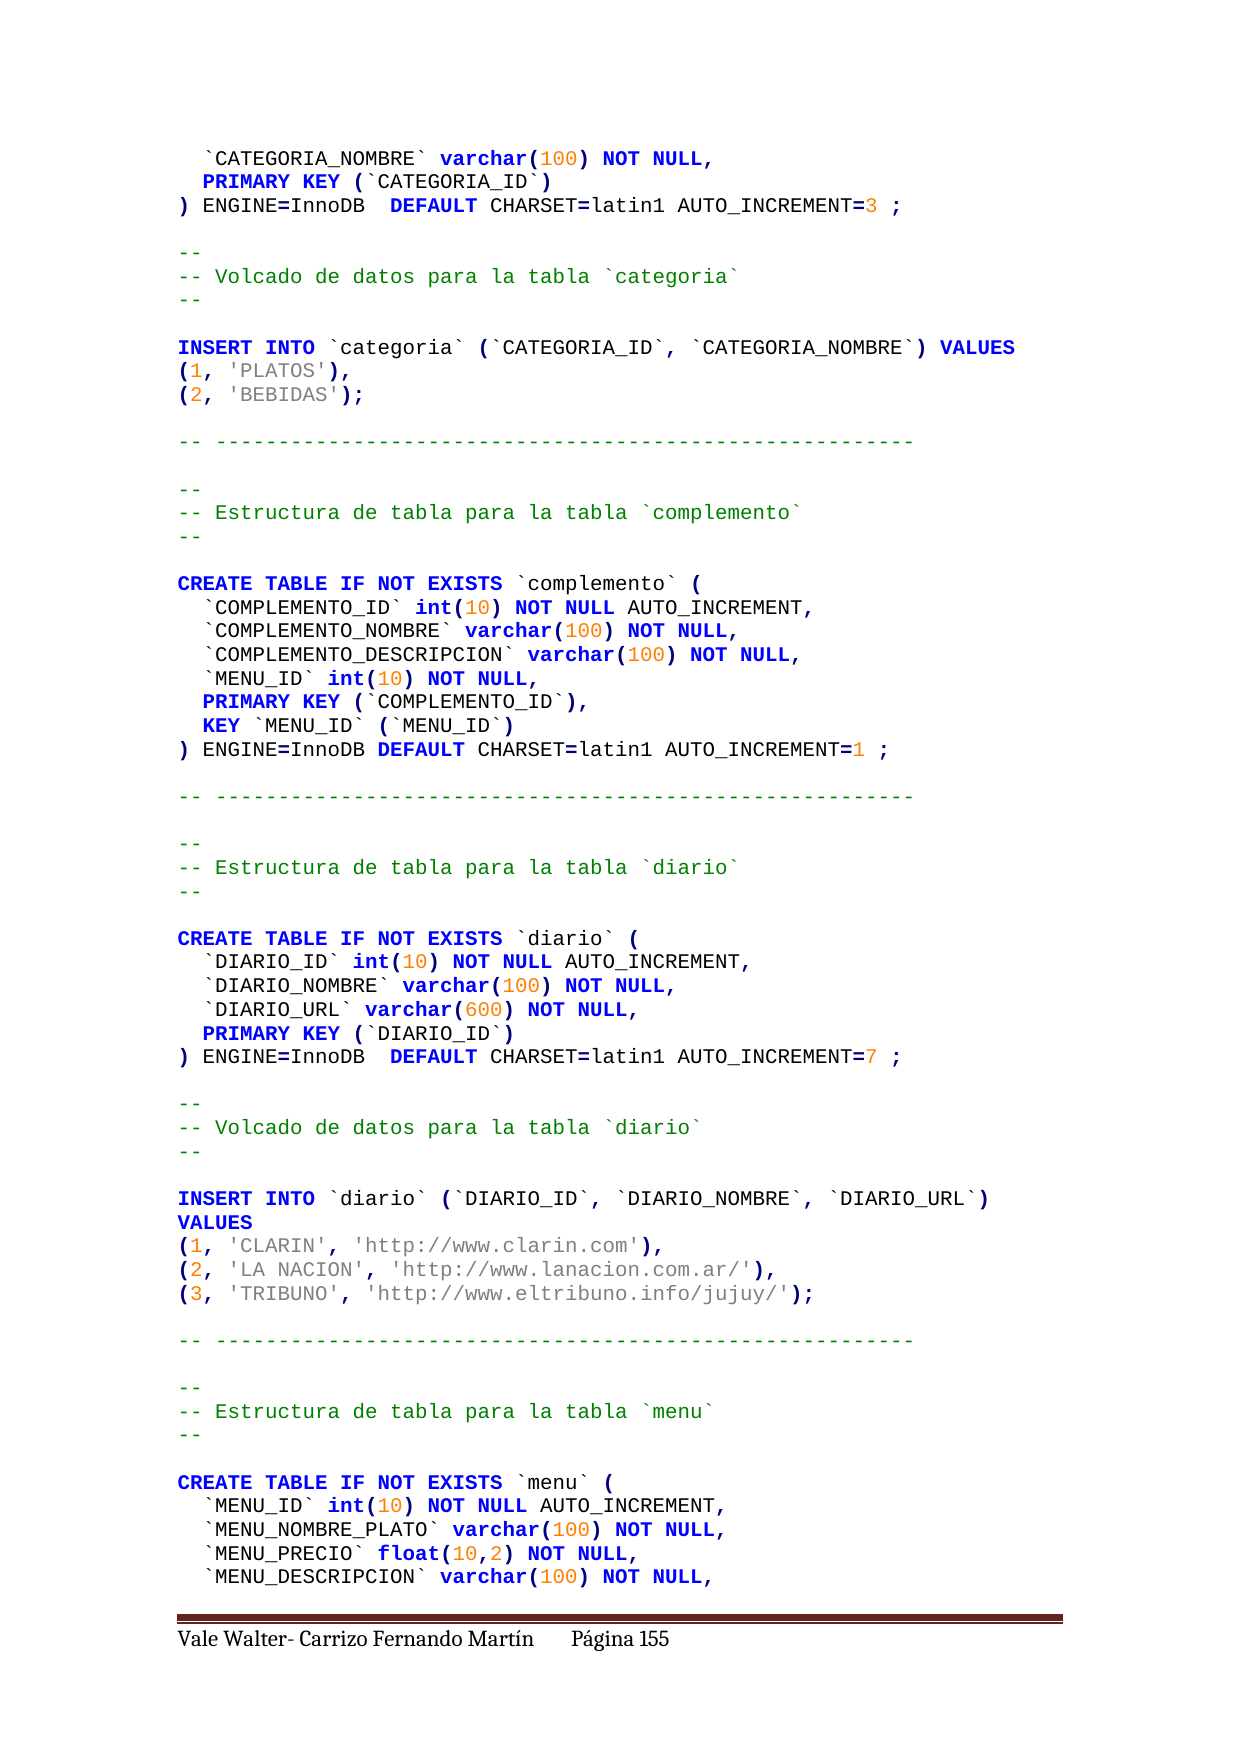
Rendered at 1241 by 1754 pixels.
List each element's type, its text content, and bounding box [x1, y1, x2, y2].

text (2, 'LA NACION', 'http://www.lanacion.com.ar/'), [177, 1259, 1063, 1283]
text ) ENGINE=InnoDB DEFAULT CHARSET=latin1 AUTO_INCREMENT=7 ; [177, 1046, 1063, 1070]
text -- -------------------------------------------------------- [177, 431, 1063, 455]
text `COMPLEMENTO_ID` int(10) NOT NULL AUTO_INCREMENT, [177, 597, 1063, 621]
text -- Estructura de tabla para la tabla `menu` [177, 1401, 1063, 1424]
text -- Volcado de datos para la tabla `categoria` [177, 266, 1063, 289]
text -- [177, 1093, 1063, 1117]
text CREATE TABLE IF NOT EXISTS `diario` ( [177, 928, 1063, 952]
text `COMPLEMENTO_NOMBRE` varchar(100) NOT NULL, [177, 621, 1063, 644]
text -- -------------------------------------------------------- [177, 1330, 1063, 1353]
text -- -------------------------------------------------------- [177, 786, 1063, 810]
text PRIMARY KEY (`COMPLEMENTO_ID`), [177, 691, 1063, 715]
text -- Volcado de datos para la tabla `diario` [177, 1117, 1063, 1141]
text `MENU_ID` int(10) NOT NULL, [177, 668, 1063, 691]
text (2, 'BEBIDAS'); [177, 384, 1063, 408]
text PRIMARY KEY (`DIARIO_ID`) [177, 1022, 1063, 1046]
text CREATE TABLE IF NOT EXISTS `complemento` ( [177, 573, 1063, 597]
text -- [177, 1424, 1063, 1448]
text `DIARIO_NOMBRE` varchar(100) NOT NULL, [177, 975, 1063, 999]
text -- Estructura de tabla para la tabla `complemento` [177, 502, 1063, 526]
text (3, 'TRIBUNO', 'http://www.eltribuno.info/jujuy/'); [177, 1283, 1063, 1306]
text -- [177, 881, 1063, 904]
text -- [177, 242, 1063, 266]
text -- [177, 526, 1063, 549]
text INSERT INTO `categoria` (`CATEGORIA_ID`, `CATEGORIA_NOMBRE`) VALUES [177, 337, 1063, 360]
text -- [177, 1141, 1063, 1164]
text -- [177, 289, 1063, 313]
text `MENU_NOMBRE_PLATO` varchar(100) NOT NULL, [177, 1519, 1063, 1543]
text -- [177, 833, 1063, 857]
text `MENU_DESCRIPCION` varchar(100) NOT NULL, [177, 1566, 1063, 1590]
text PRIMARY KEY (`CATEGORIA_ID`) [177, 171, 1063, 195]
text CREATE TABLE IF NOT EXISTS `menu` ( [177, 1472, 1063, 1495]
text `CATEGORIA_NOMBRE` varchar(100) NOT NULL, [177, 148, 1063, 171]
text INSERT INTO `diario` (`DIARIO_ID`, `DIARIO_NOMBRE`, `DIARIO_URL`) VALUES [177, 1188, 1063, 1235]
text (1, 'PLATOS'), [177, 360, 1063, 384]
text -- [177, 479, 1063, 502]
text KEY `MENU_ID` (`MENU_ID`) [177, 715, 1063, 739]
text -- [177, 1377, 1063, 1401]
text `COMPLEMENTO_DESCRIPCION` varchar(100) NOT NULL, [177, 644, 1063, 668]
text `DIARIO_URL` varchar(600) NOT NULL, [177, 999, 1063, 1022]
text (1, 'CLARIN', 'http://www.clarin.com'), [177, 1235, 1063, 1259]
text ) ENGINE=InnoDB DEFAULT CHARSET=latin1 AUTO_INCREMENT=3 ; [177, 195, 1063, 218]
text -- Estructura de tabla para la tabla `diario` [177, 857, 1063, 881]
text ) ENGINE=InnoDB DEFAULT CHARSET=latin1 AUTO_INCREMENT=1 ; [177, 739, 1063, 762]
text `DIARIO_ID` int(10) NOT NULL AUTO_INCREMENT, [177, 952, 1063, 975]
text `MENU_PRECIO` float(10,2) NOT NULL, [177, 1543, 1063, 1566]
text `MENU_ID` int(10) NOT NULL AUTO_INCREMENT, [177, 1495, 1063, 1519]
